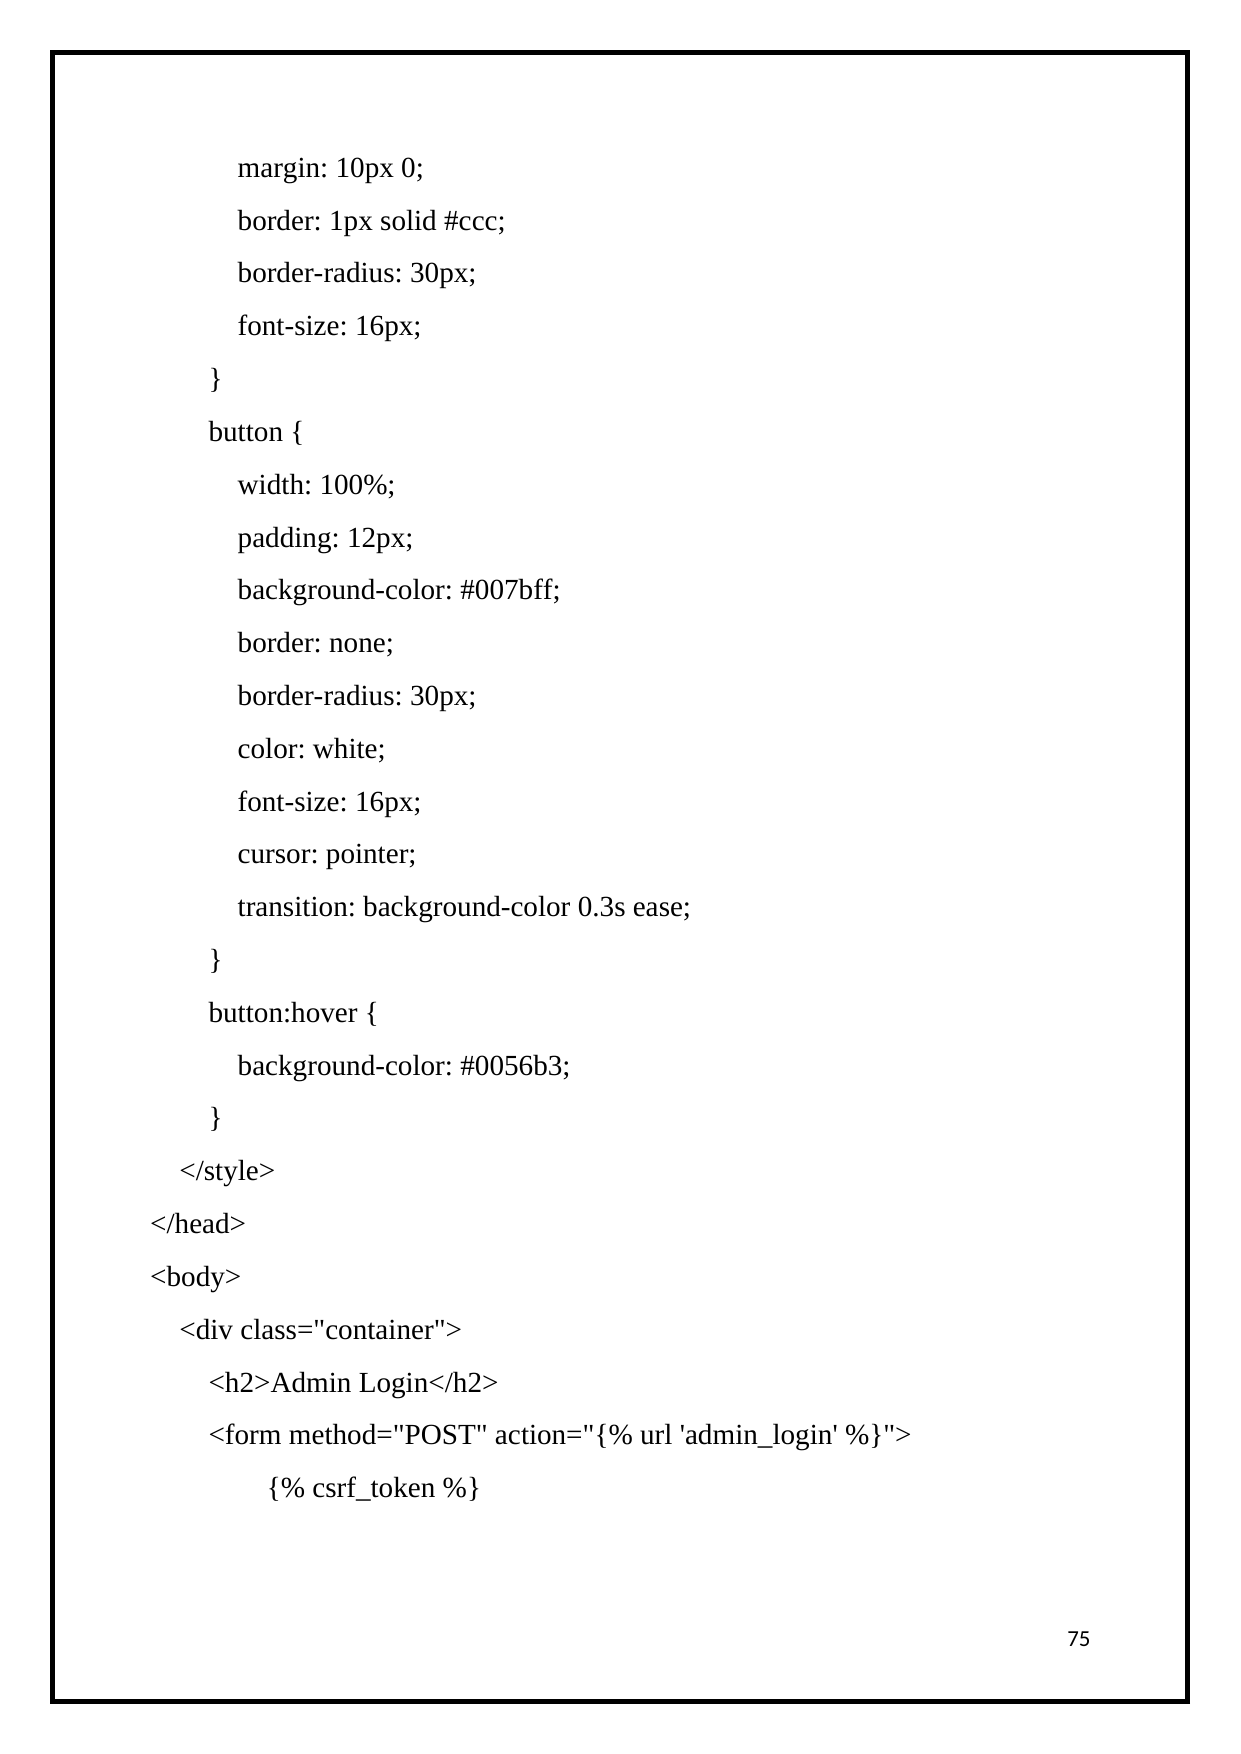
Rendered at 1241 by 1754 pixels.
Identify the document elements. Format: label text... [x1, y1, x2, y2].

text width: 100%; [150, 467, 1090, 500]
text <h2>Admin Login</h2> [150, 1365, 1090, 1398]
text <div class="container"> [150, 1312, 1090, 1345]
text background-color: #0056b3; [150, 1048, 1090, 1081]
text <form method="POST" action="{% url 'admin_login' %}"> [150, 1417, 1090, 1451]
text font-size: 16px; [150, 784, 1090, 817]
text color: white; [150, 731, 1090, 764]
text padding: 12px; [150, 520, 1090, 553]
text {% csrf_token %} [150, 1470, 1090, 1504]
text } [150, 1101, 1090, 1134]
text </head> [150, 1206, 1090, 1240]
text button:hover { [150, 995, 1090, 1028]
text border-radius: 30px; [150, 678, 1090, 712]
text transition: background-color 0.3s ease; [150, 889, 1090, 923]
text button { [150, 414, 1090, 448]
text background-color: #007bff; [150, 572, 1090, 606]
text } [150, 942, 1090, 976]
text border: 1px solid #ccc; [150, 203, 1090, 236]
text border-radius: 30px; [150, 256, 1090, 289]
text border: none; [150, 625, 1090, 659]
text margin: 10px 0; [150, 150, 1090, 183]
text cursor: pointer; [150, 837, 1090, 870]
text } [150, 361, 1090, 395]
text <body> [150, 1259, 1090, 1293]
text font-size: 16px; [150, 308, 1090, 342]
text </style> [150, 1153, 1090, 1187]
